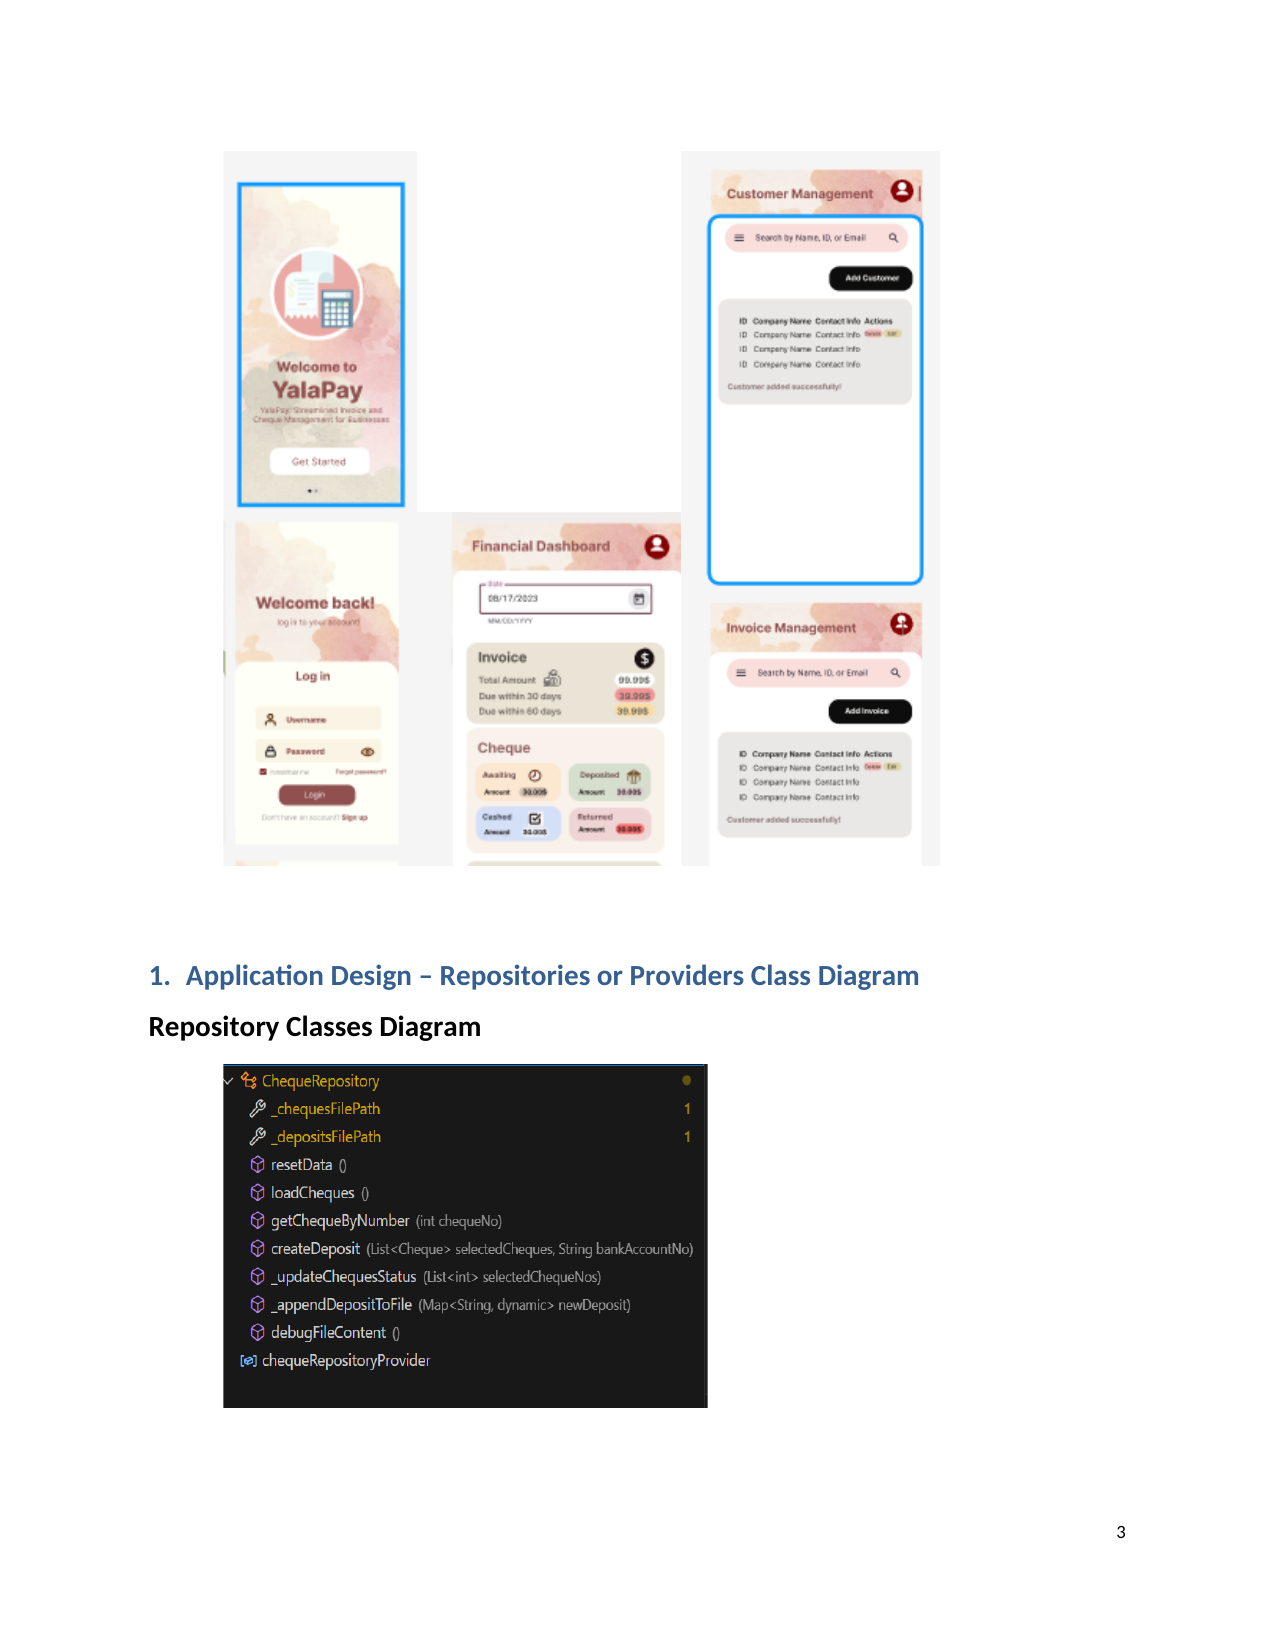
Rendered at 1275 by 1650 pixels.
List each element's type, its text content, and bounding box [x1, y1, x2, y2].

picture [223, 1064, 708, 1408]
picture [223, 151, 941, 866]
text Repository Classes Diagram [148, 1008, 1154, 1043]
subtitle Application Design – Repositories or Providers Class Diagram [148, 957, 1154, 992]
